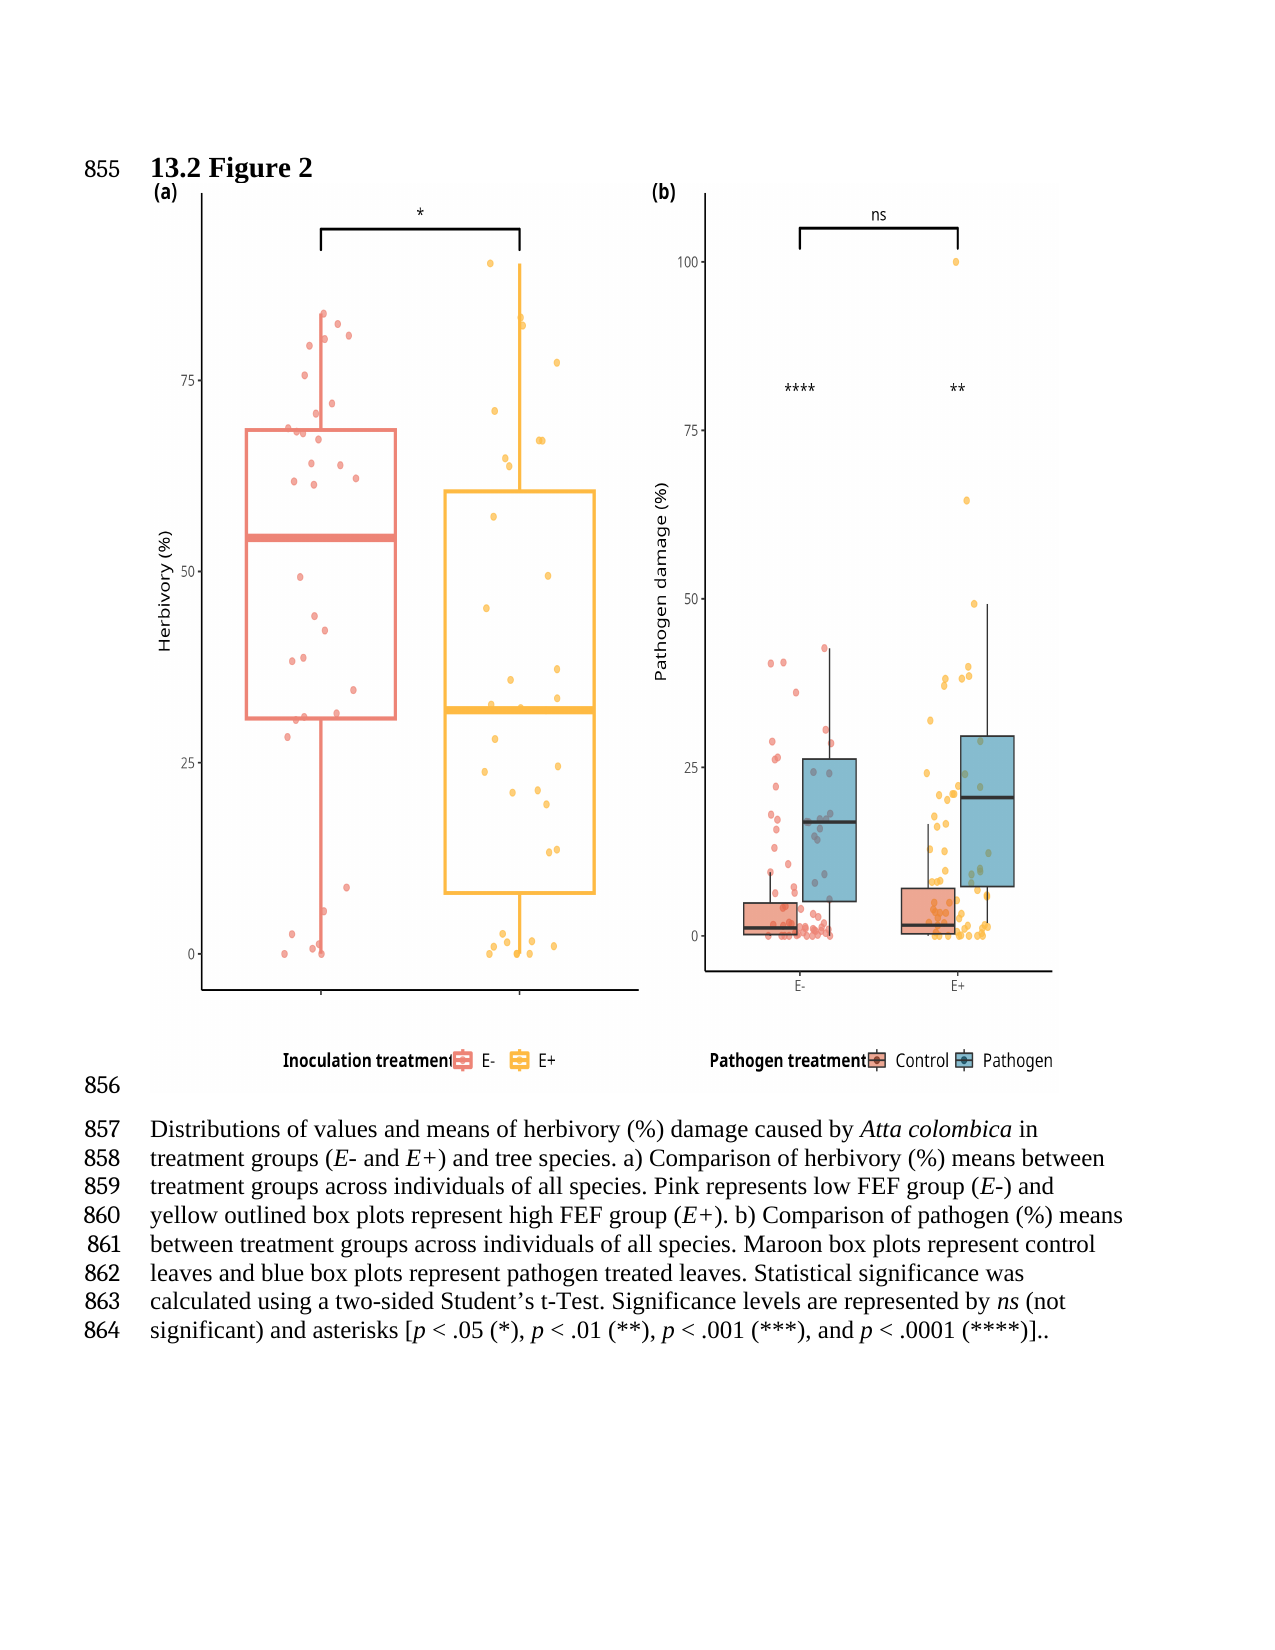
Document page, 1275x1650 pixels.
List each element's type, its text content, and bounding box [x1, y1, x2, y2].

picture [150, 183, 1060, 1093]
text Distributions of values and means of herbivory (%) damage caused by Atta colombica in treatment groups (E- and E+) and tree species. a) Comparison of herbivory (%) means between treatment groups across individuals of all species. Pink represents low FEF group (E-) and yellow outlined box plots represent high FEF group (E+). b) Comparison of pathogen (%) means between treatment groups across individuals of all species. Maroon box plots represent control leaves and blue box plots represent pathogen treated leaves. Statistical significance was calculated using a two-sided Student’s t-Test. Significance levels are represented by ns (not significant) and asterisks [p < .05 (*), p < .01 (**), p < .001 (***), and p < .0001 (****)].. [150, 1114, 1125, 1344]
subtitle 13.2 Figure 2 [150, 150, 1125, 183]
